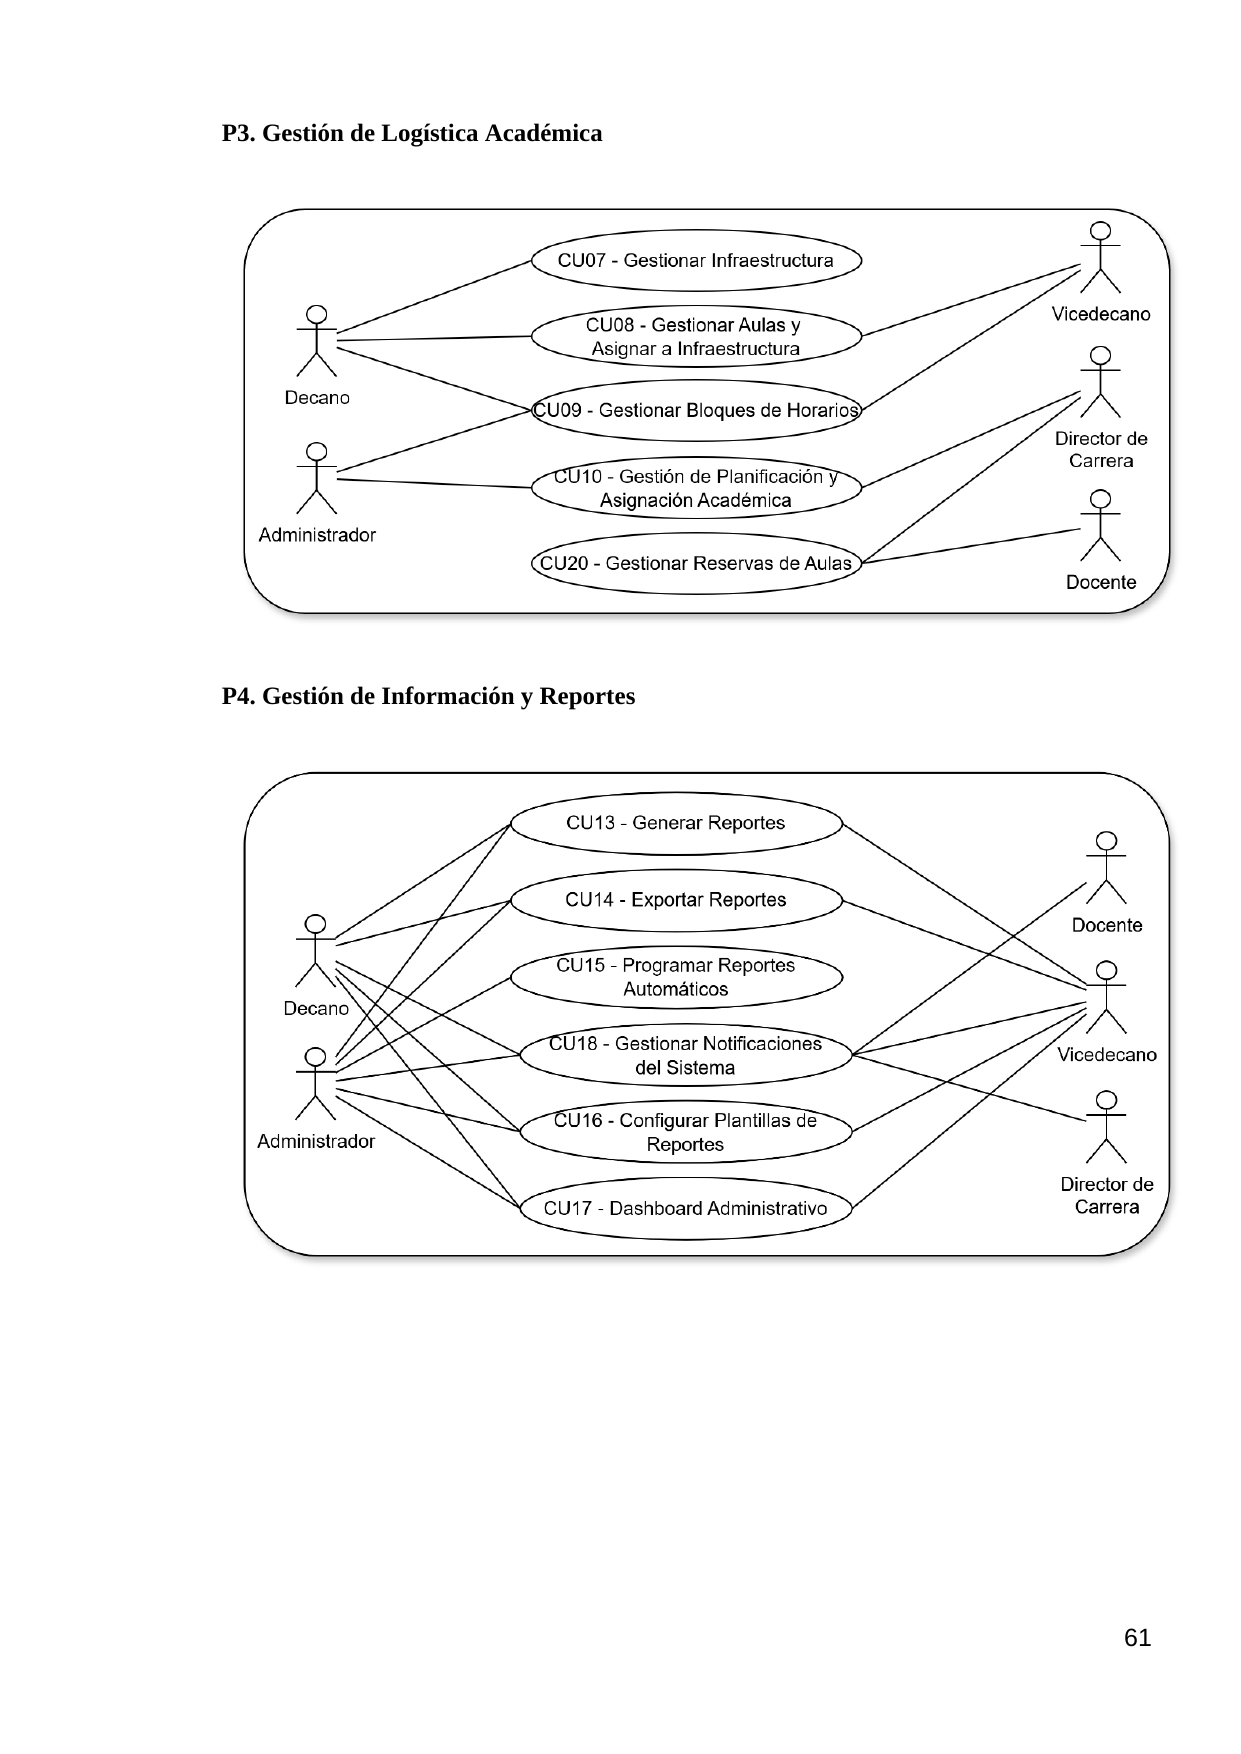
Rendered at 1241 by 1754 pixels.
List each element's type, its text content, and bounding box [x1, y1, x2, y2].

picture [221, 749, 1197, 1285]
text P3. Gestión de Logística Académica [222, 118, 1152, 147]
text P4. Gestión de Información y Reportes [222, 681, 1152, 710]
picture [221, 186, 1197, 642]
